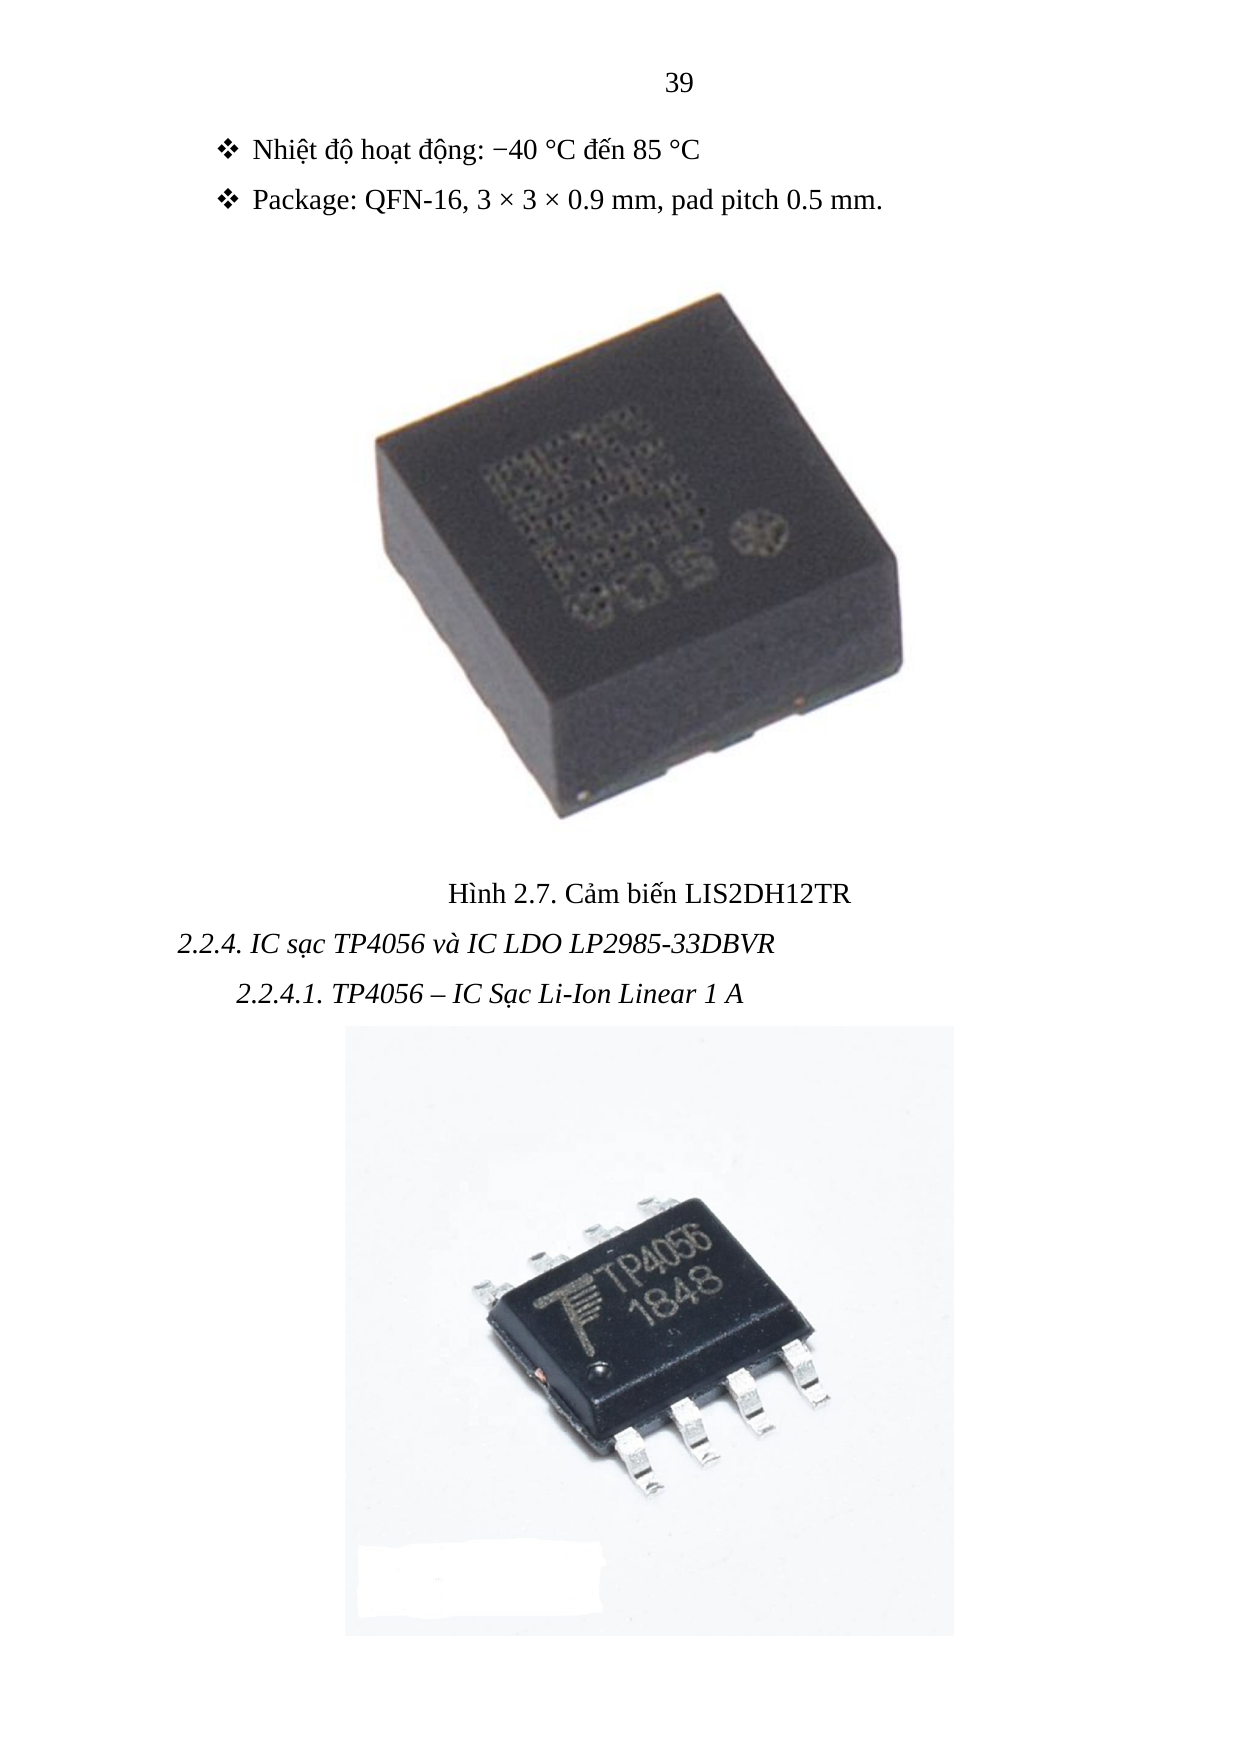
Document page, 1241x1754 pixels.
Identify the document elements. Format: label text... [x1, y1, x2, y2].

text 2.2.4.1. TP4056 – IC Sạc Li-Ion Linear 1 A [177, 976, 1122, 1010]
list Nhiệt độ hoạt động: −40 °C đến 85 °C [215, 132, 1122, 166]
text Cảm biến LIS2DH12TR [177, 876, 1122, 909]
picture [302, 232, 997, 859]
list Package: QFN-16, 3 × 3 × 0.9 mm, pad pitch 0.5 mm. [215, 182, 1122, 216]
subtitle 2.2.4. IC sạc TP4056 và IC LDO LP2985-33DBVR [177, 926, 1122, 960]
picture [345, 1026, 954, 1636]
